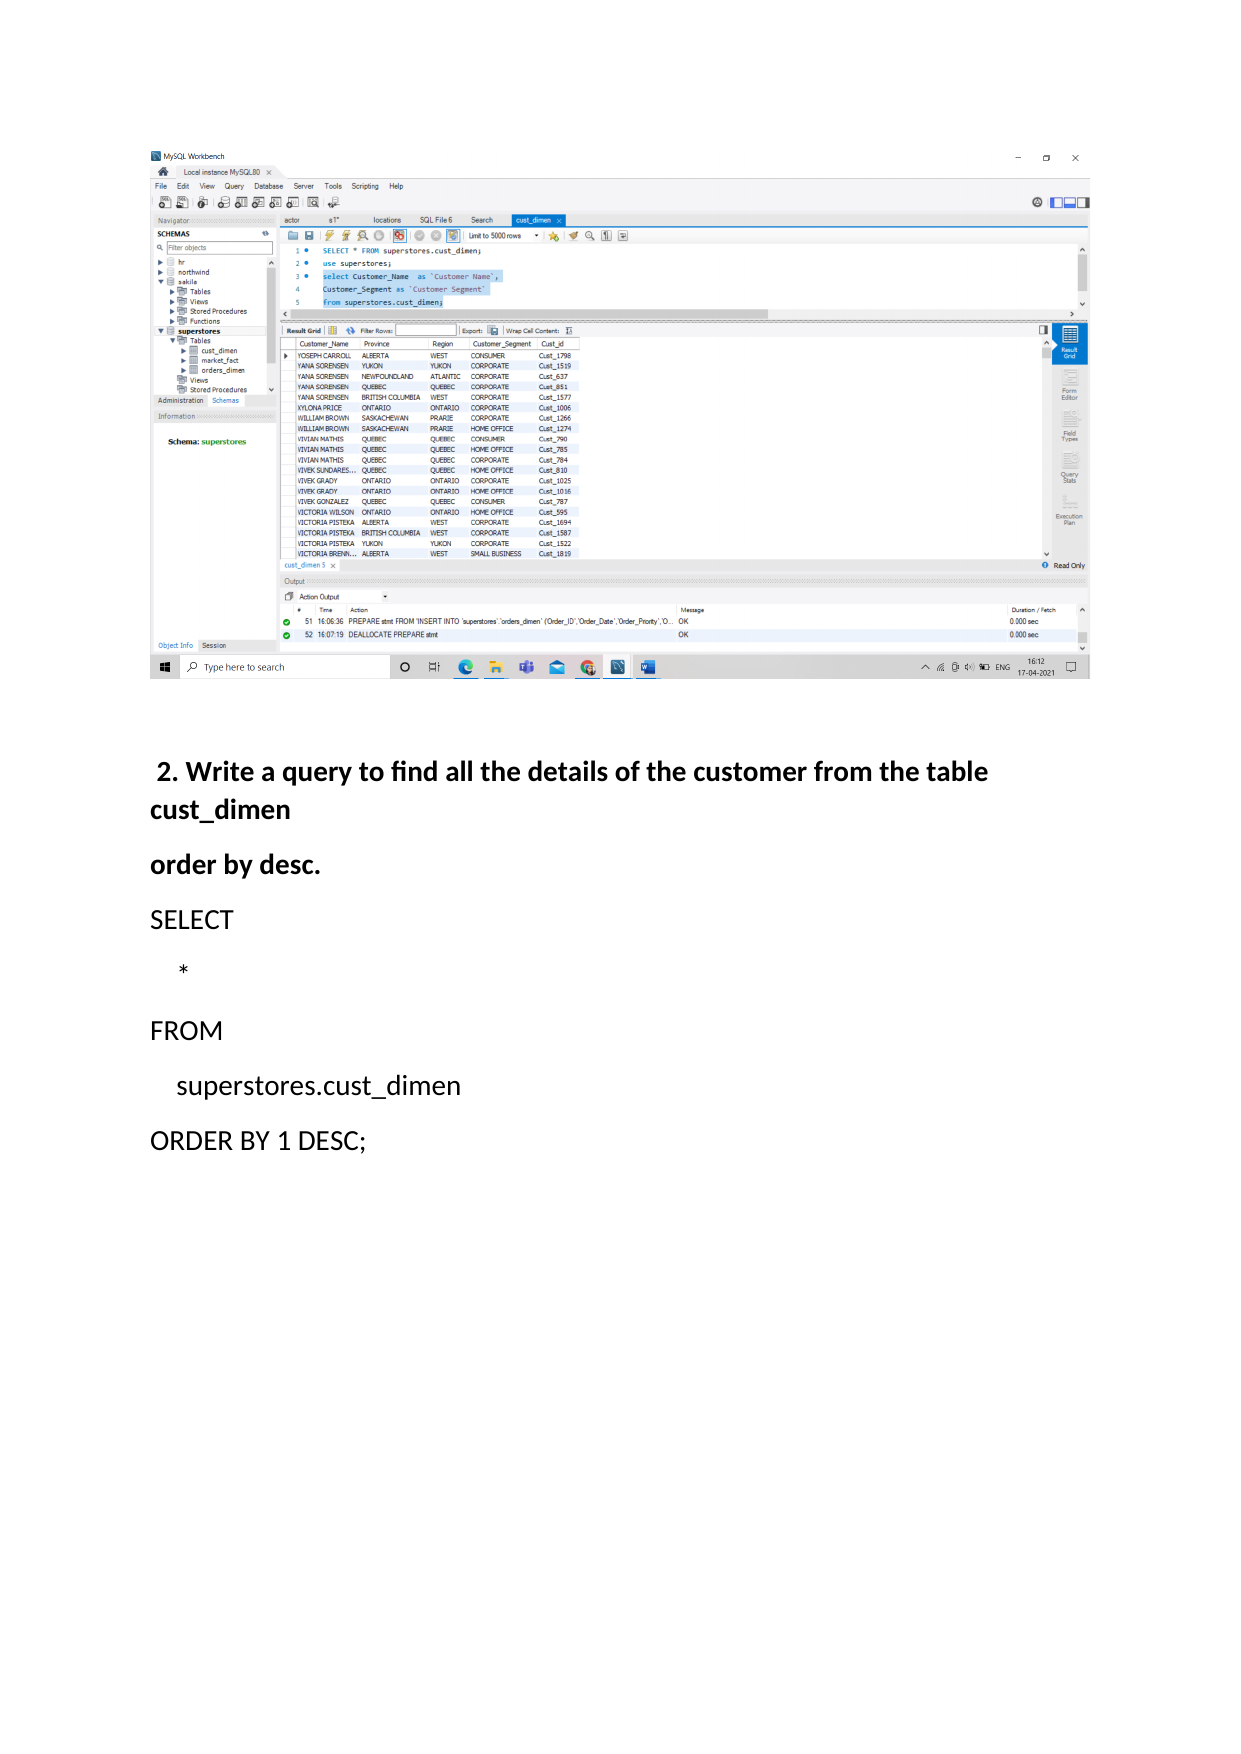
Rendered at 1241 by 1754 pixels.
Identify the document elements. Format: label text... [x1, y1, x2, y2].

text superstores.cust_dimen [150, 1067, 1090, 1102]
text * [150, 957, 1090, 992]
text order by desc. [150, 846, 1090, 882]
text 2. Write a query to find all the details of the customer from the table cust_dimen [150, 753, 1090, 827]
picture [150, 150, 1091, 679]
text ORDER BY 1 DESC; [150, 1122, 1090, 1157]
text FROM [150, 1012, 1090, 1047]
text SELECT [150, 901, 1090, 937]
